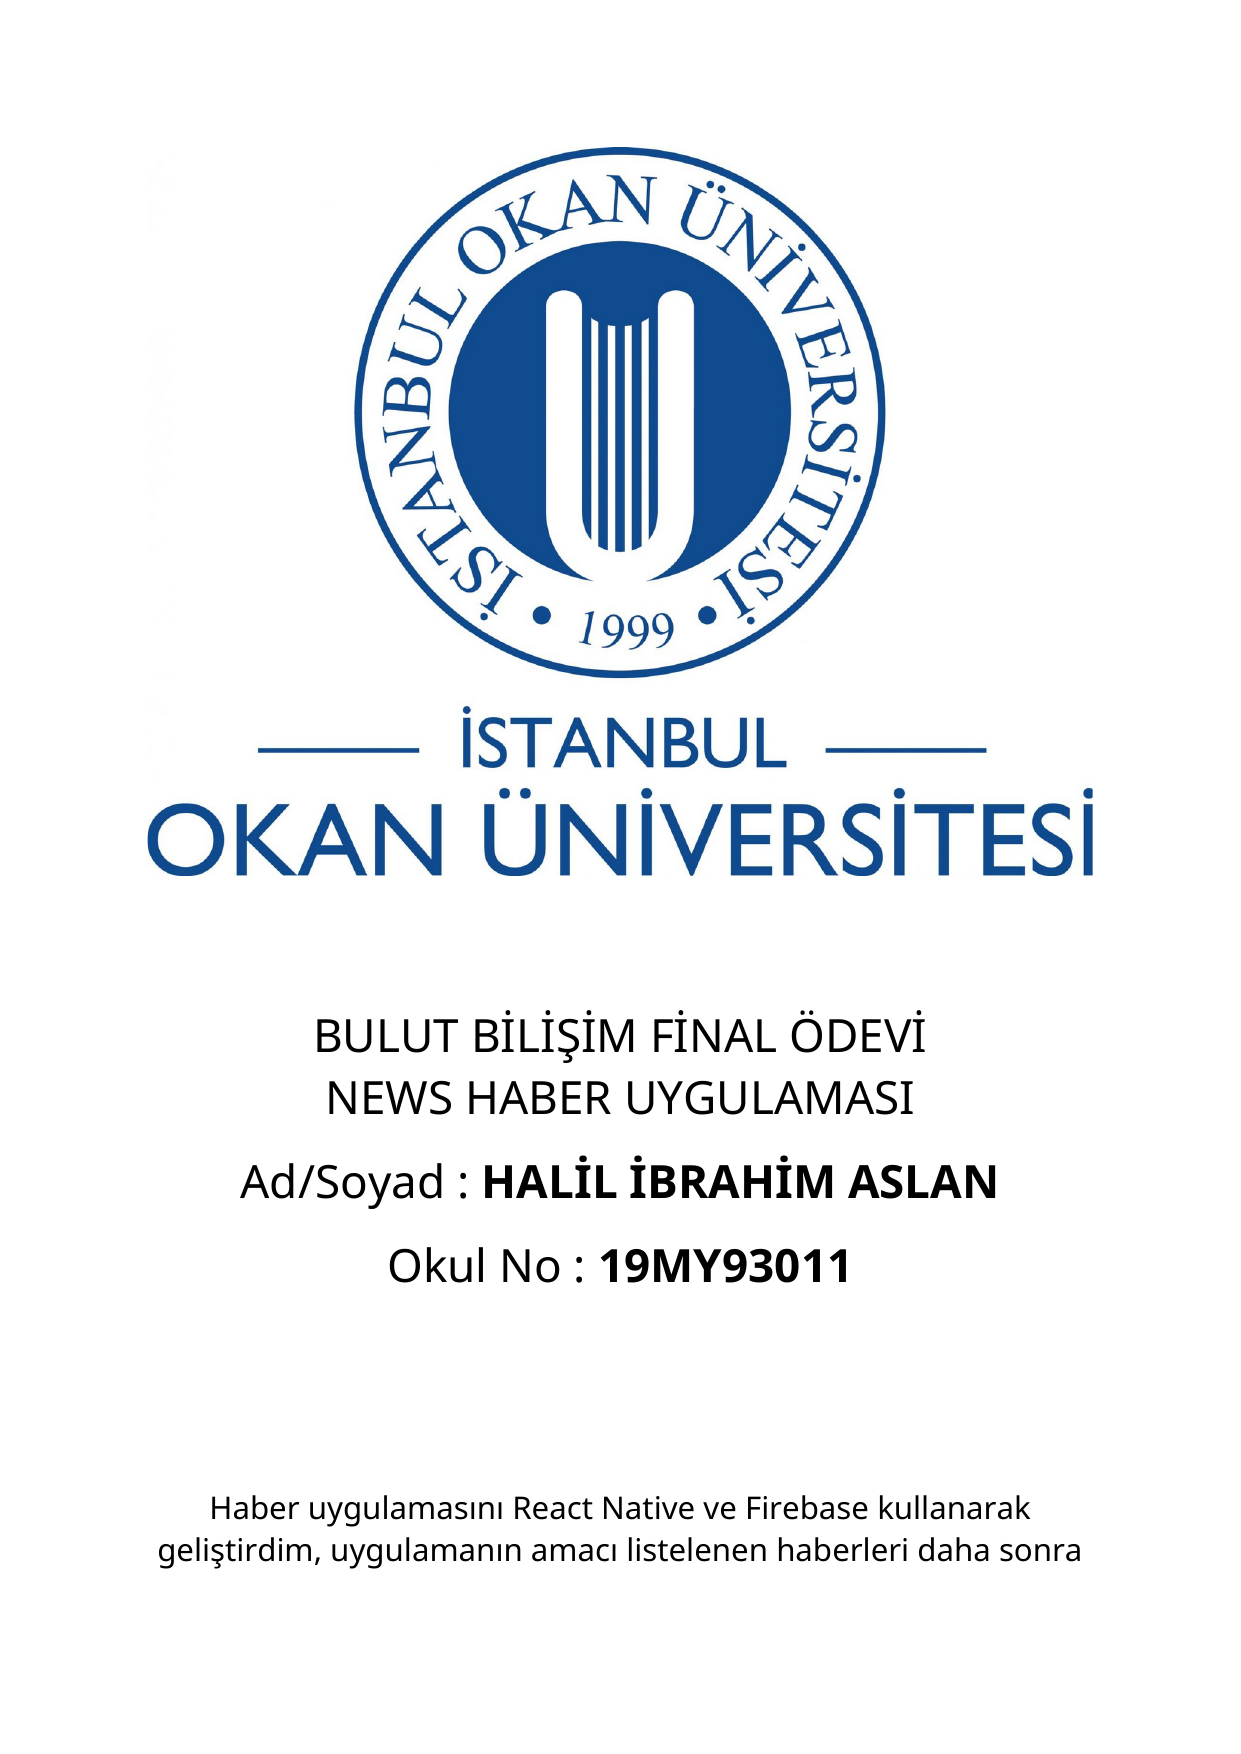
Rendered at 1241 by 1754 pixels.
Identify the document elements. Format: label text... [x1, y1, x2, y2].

text NEWS HABER UYGULAMASI [148, 1066, 1093, 1128]
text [148, 1486, 1093, 1571]
text BULUT BİLİŞİM FİNAL ÖDEVİ [148, 1003, 1093, 1066]
text Okul No : 19MY93011 [148, 1234, 1093, 1296]
text Ad/Soyad : HALİL İBRAHİM ASLAN [148, 1150, 1093, 1212]
